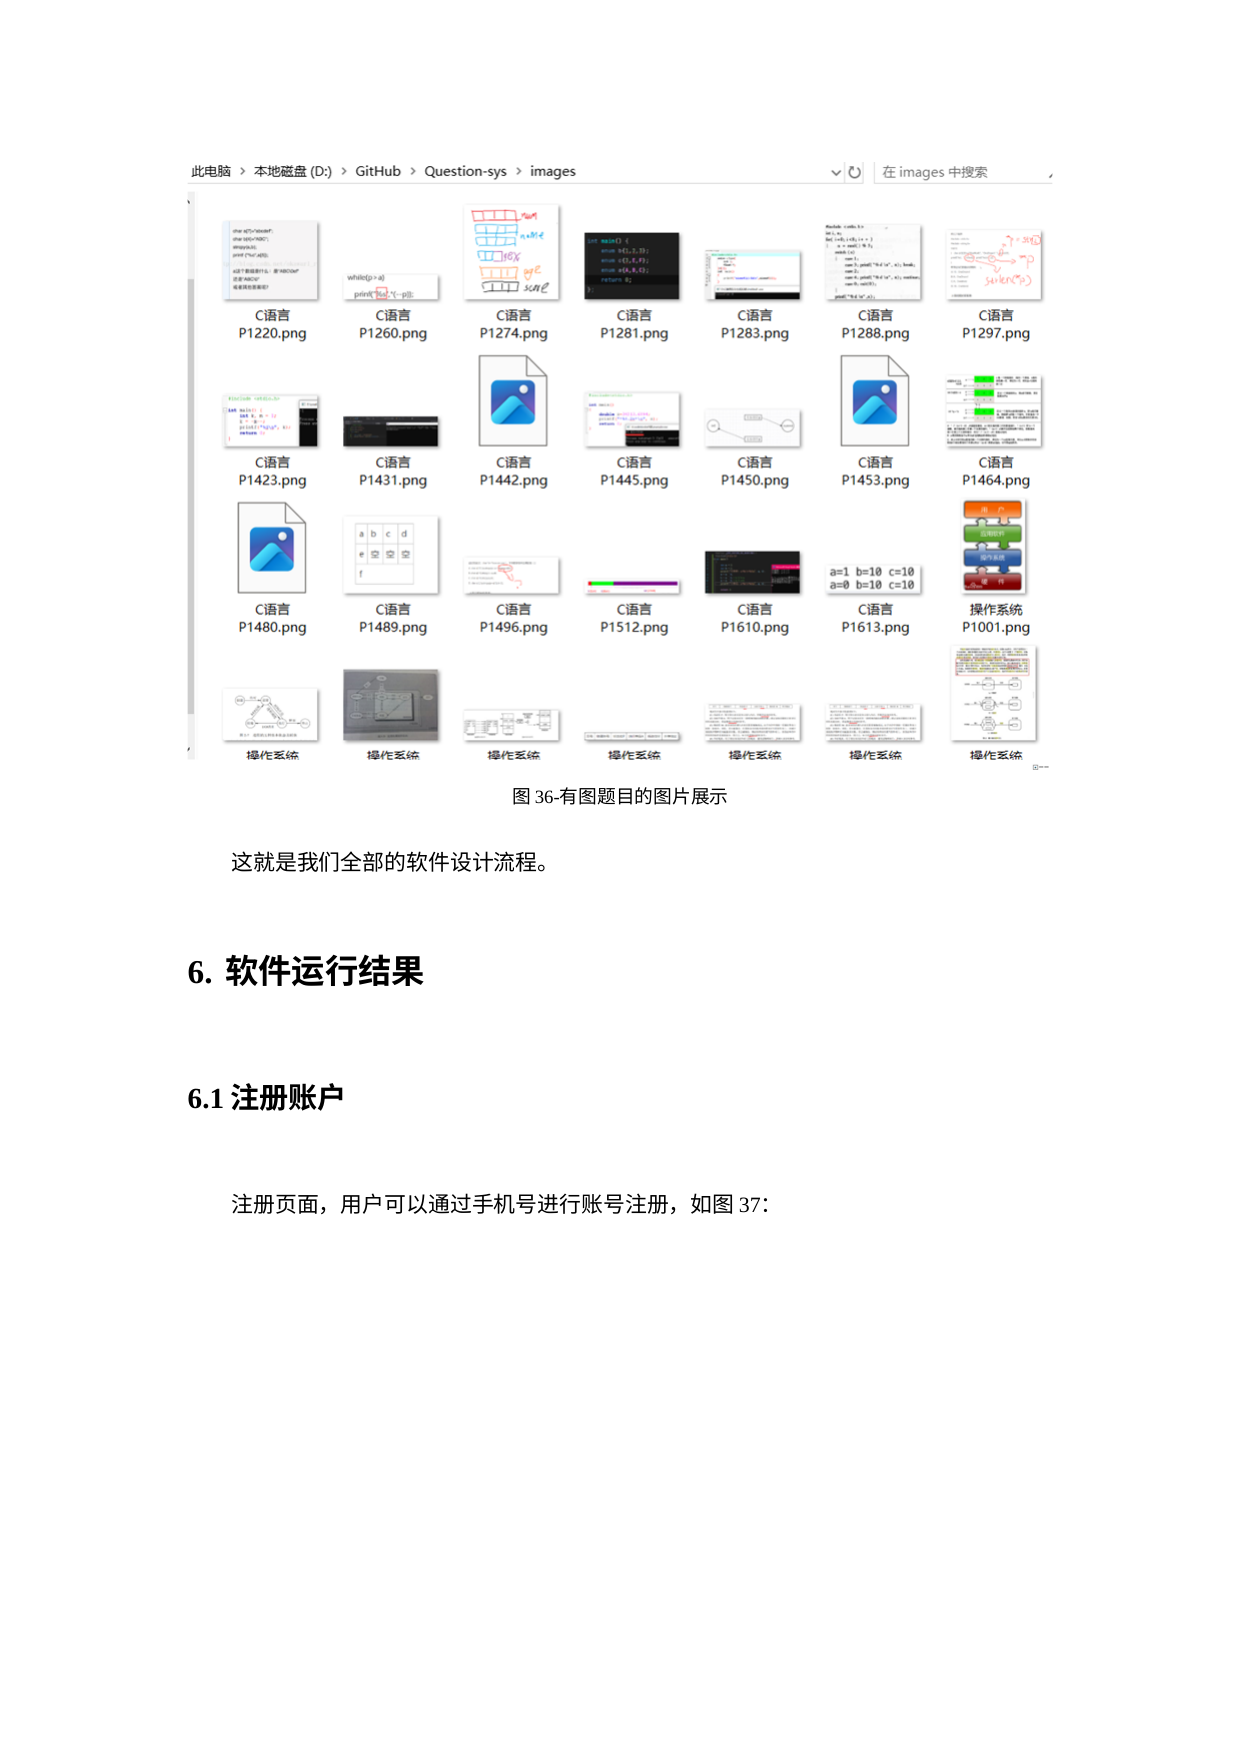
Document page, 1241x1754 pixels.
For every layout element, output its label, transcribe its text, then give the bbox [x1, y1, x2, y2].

text 注册页面，用户可以通过手机号进行账号注册，如图37： [187, 1187, 1053, 1219]
text 图36-有图题目的图片展示 [187, 779, 1053, 812]
subtitle 6.1注册账户 [187, 1064, 1053, 1129]
picture [187, 162, 1053, 770]
subtitle 软件运行结果 [187, 937, 1053, 1002]
text 这就是我们全部的软件设计流程。 [187, 844, 1053, 877]
